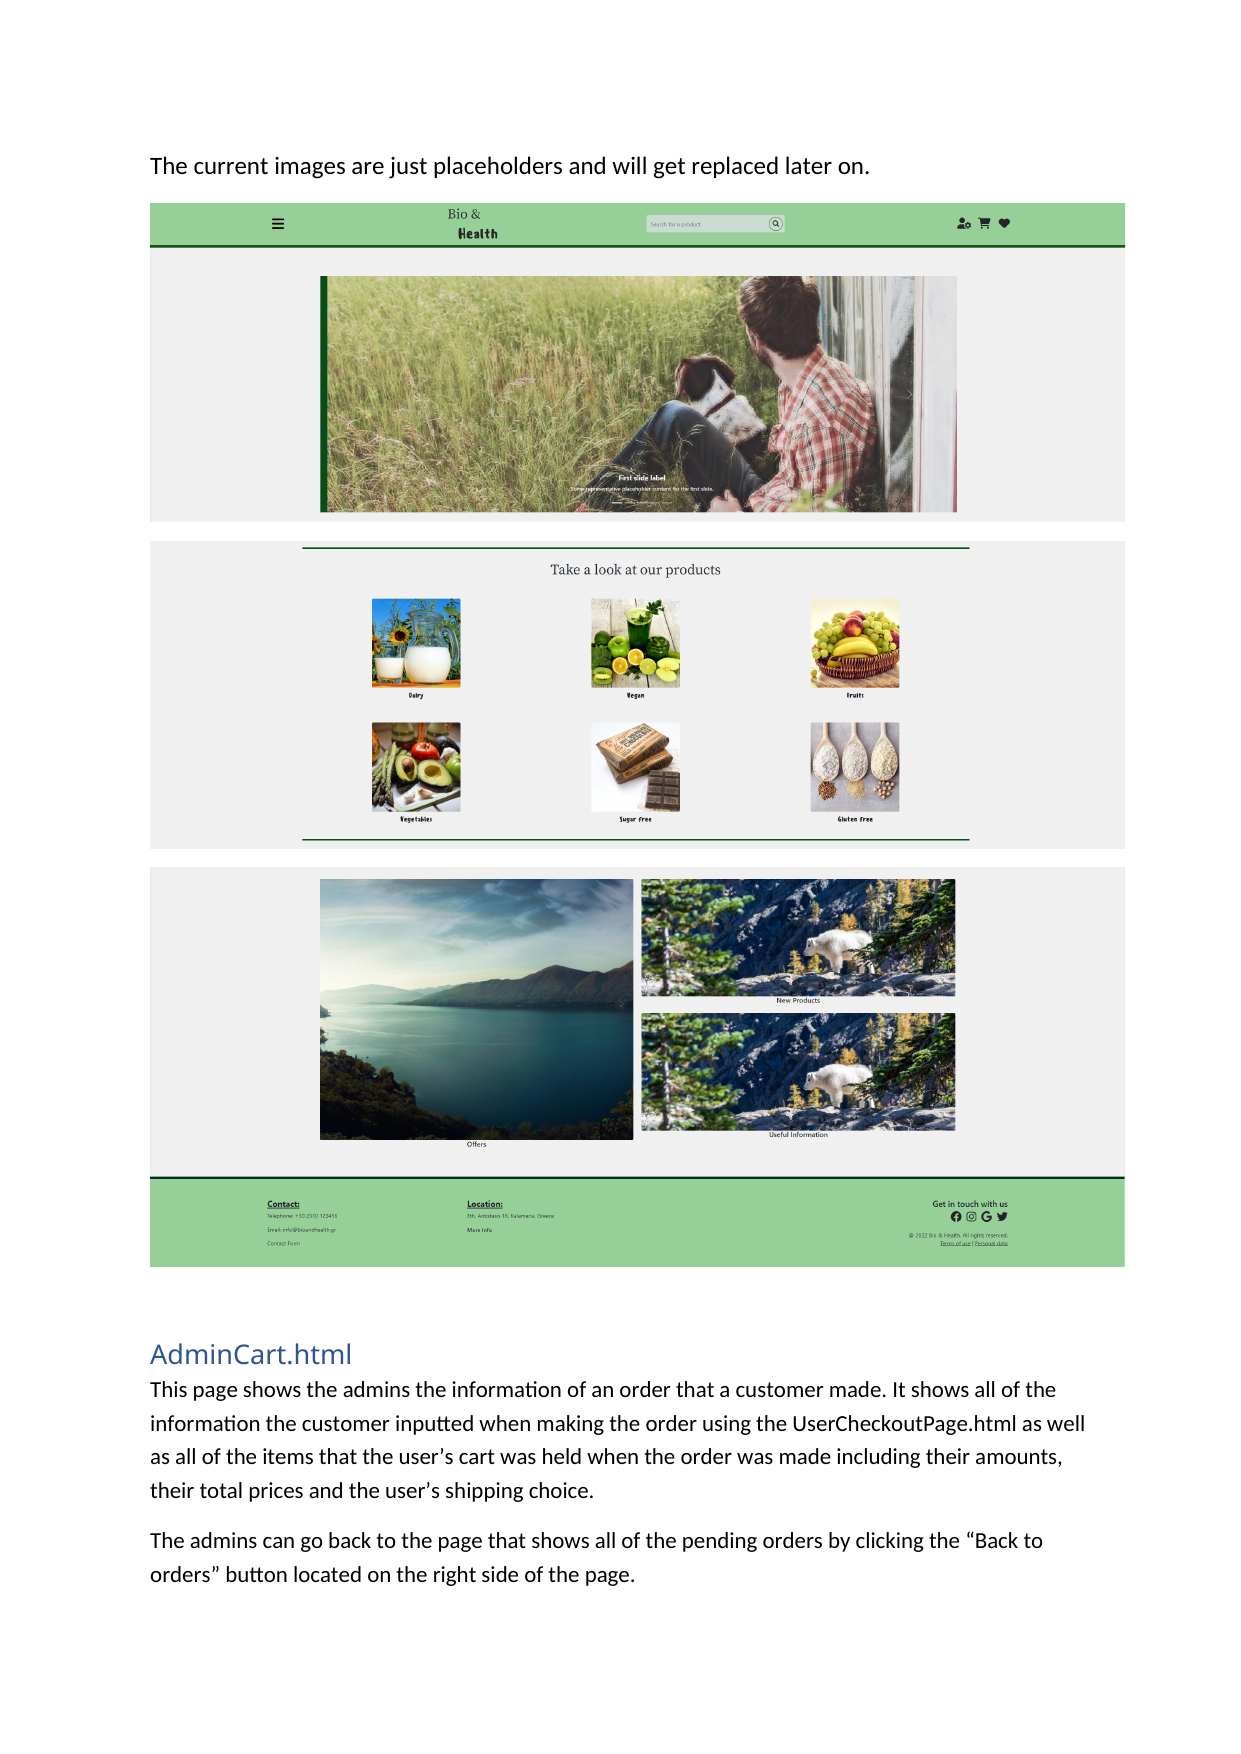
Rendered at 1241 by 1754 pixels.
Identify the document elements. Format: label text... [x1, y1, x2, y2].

picture [150, 541, 1125, 849]
subtitle AdminCart.html [150, 1336, 1090, 1372]
text The admins can go back to the page that shows all of the pending orders by clicking the “Back to orders” button located on the right side of the page. [150, 1526, 1090, 1588]
picture [150, 203, 1125, 522]
picture [150, 867, 1125, 1267]
text This page shows the admins the information of an order that a customer made. It shows all of the information the customer inputted when making the order using the UserCheckoutPage.html as well as all of the items that the user’s cart was held when the order was made including their amounts, their total prices and the user’s shipping choice. [150, 1375, 1090, 1504]
text The current images are just placeholders and will get replaced later on. [150, 150, 1090, 181]
